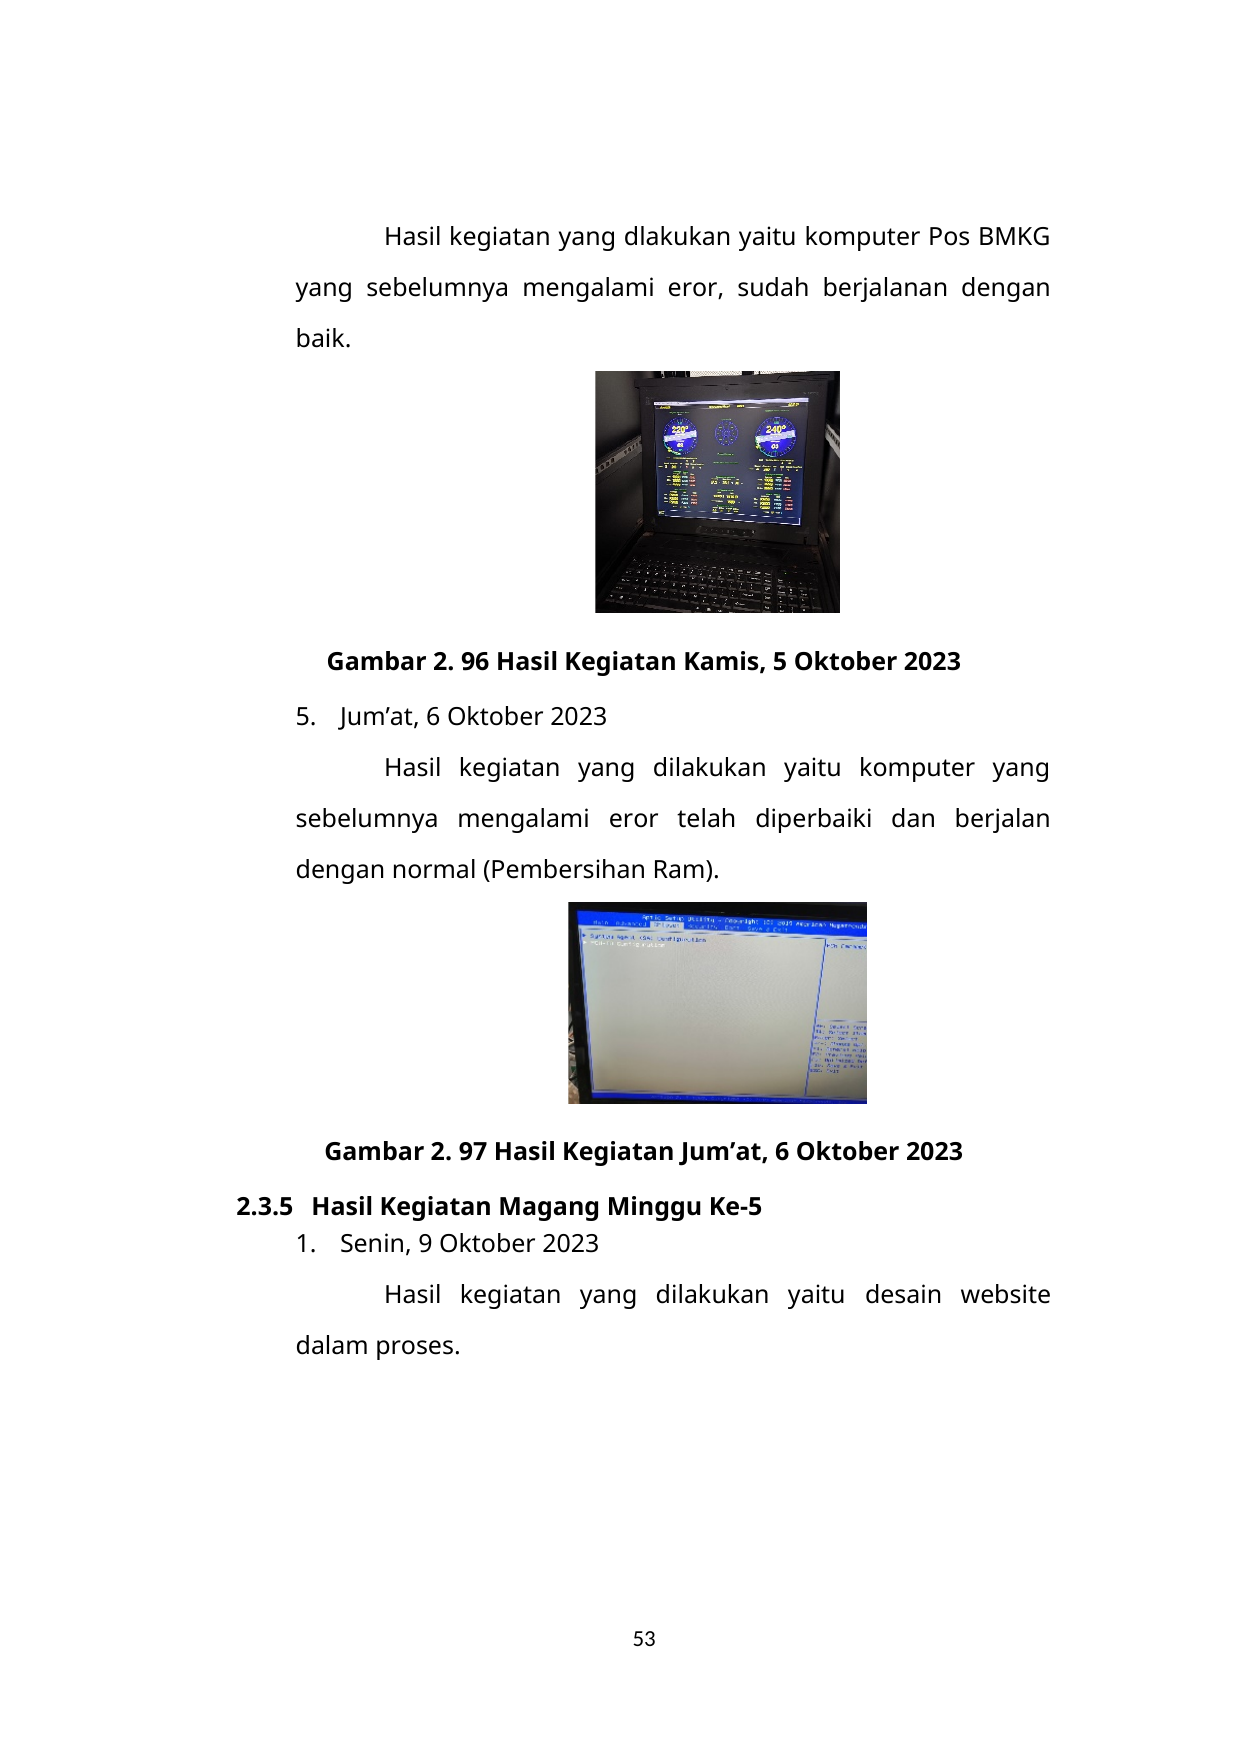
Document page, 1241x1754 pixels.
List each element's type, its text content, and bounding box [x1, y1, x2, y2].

list Hasil kegiatan yang dlakukan yaitu komputer Pos BMKG yang sebelumnya mengalami eror, sudah berjalanan dengan baik. [295, 218, 1051, 355]
picture [595, 371, 840, 613]
picture [568, 902, 867, 1104]
text Gambar 2. 96 Hasil Kegiatan Kamis, 5 Oktober 2023 [236, 643, 1051, 677]
list Hasil kegiatan yang dilakukan yaitu komputer yang sebelumnya mengalami eror telah diperbaiki dan berjalan dengan normal (Pembersihan Ram). [295, 749, 1051, 885]
list Jum’at, 6 Oktober 2023 [295, 698, 1051, 732]
list Senin, 9 Oktober 2023 [295, 1226, 1051, 1259]
text Gambar 2. 97 Hasil Kegiatan Jum’at, 6 Oktober 2023 [236, 1134, 1051, 1168]
list Hasil kegiatan yang dilakukan yaitu desain website dalam proses. [295, 1277, 1051, 1362]
subtitle Hasil Kegiatan Magang Minggu Ke-5 [236, 1189, 1051, 1223]
